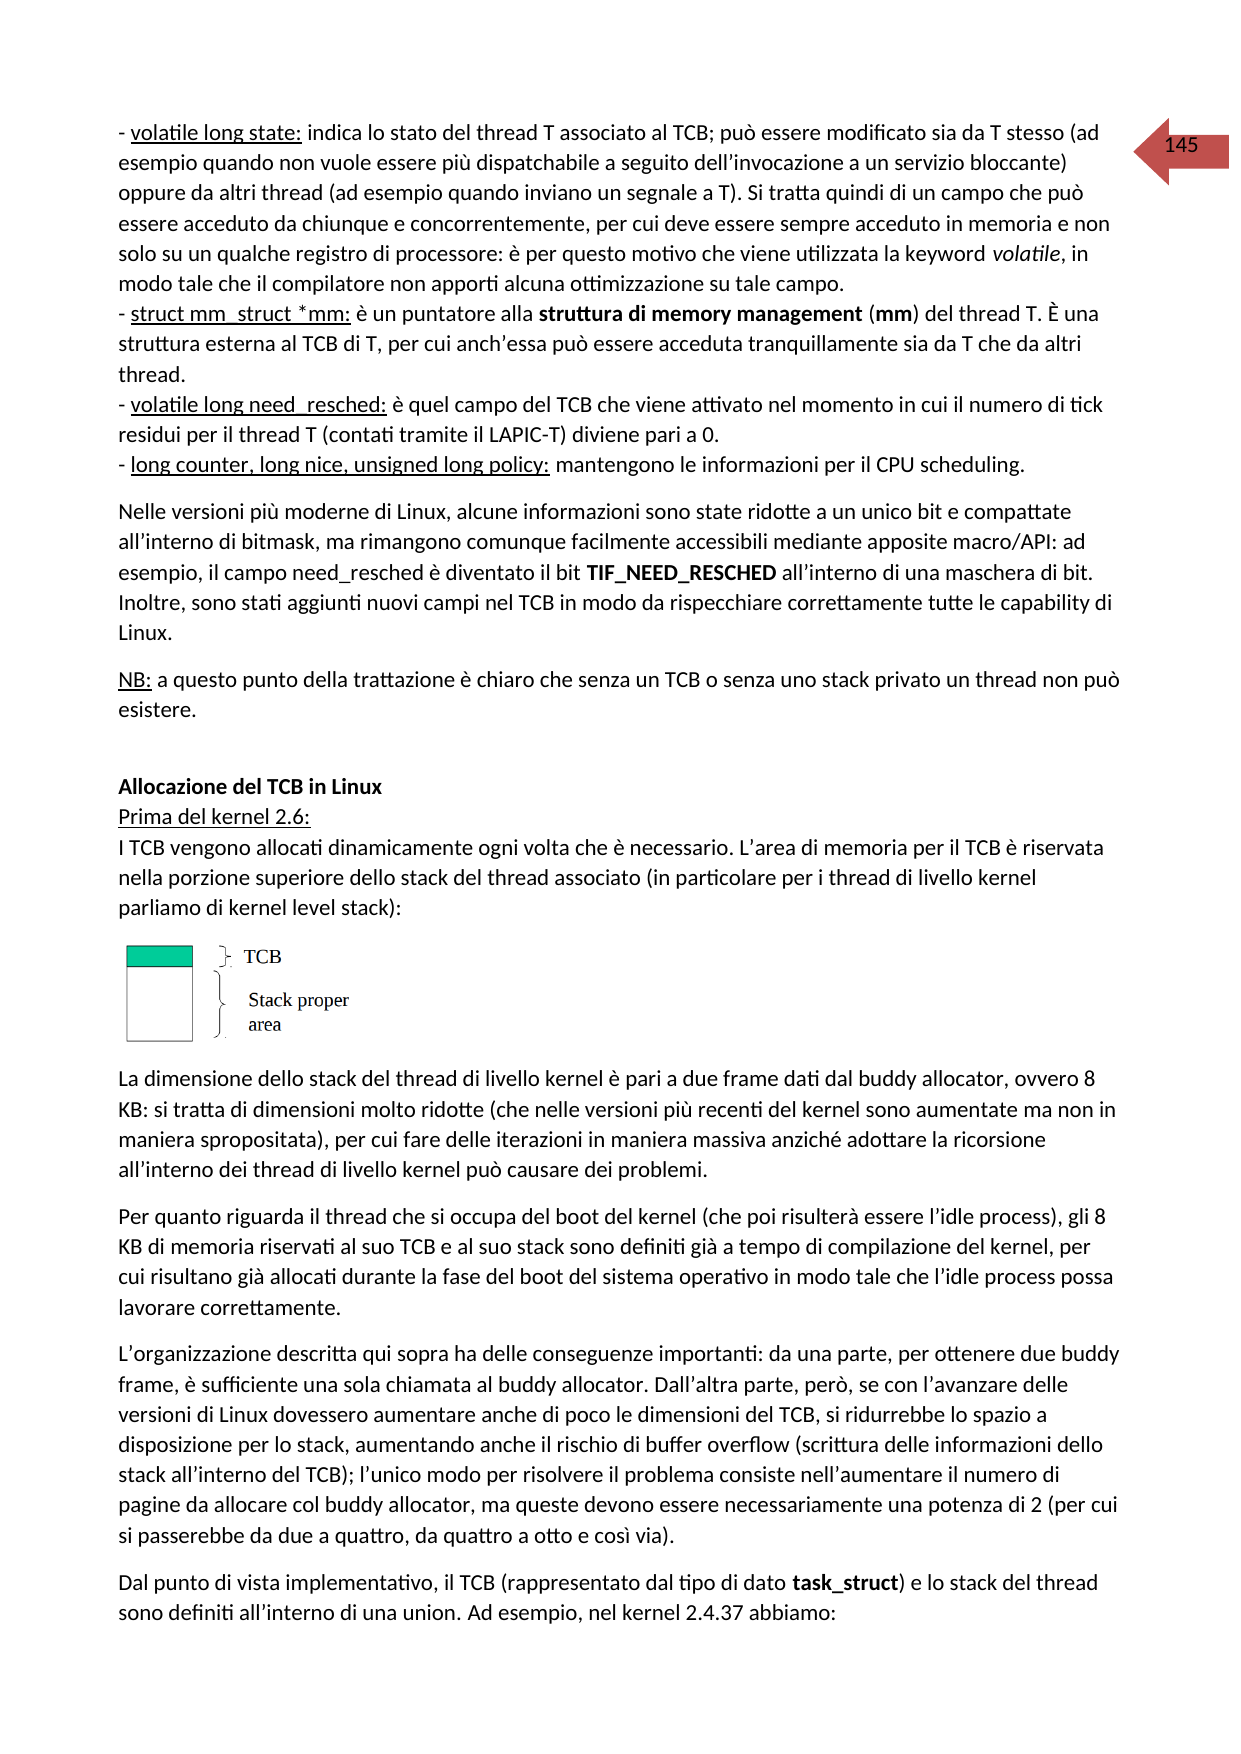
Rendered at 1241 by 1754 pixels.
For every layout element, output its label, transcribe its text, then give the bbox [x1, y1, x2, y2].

text Allocazione del TCB in Linux Prima del kernel 2.6: I TCB vengono allocati dinamicamente ogni volta che è necessario. L’area di memoria per il TCB è riservata nella porzione superiore dello stack del thread associato (in particolare per i thread di livello kernel parliamo di kernel level stack): [118, 742, 1122, 921]
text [118, 1568, 1122, 1626]
text Per quanto riguarda il thread che si occupa del boot del kernel (che poi risulterà essere l’idle process), gli 8 KB di memoria riservati al suo TCB e al suo stack sono definiti già a tempo di compilazione del kernel, per cui risultano già allocati durante la fase del boot del sistema operativo in modo tale che l’idle process possa lavorare correttamente. [118, 1202, 1122, 1321]
text Nelle versioni più moderne di Linux, alcune informazioni sono state ridotte a un unico bit e compattate all’interno di bitmask, ma rimangono comunque facilmente accessibili mediante apposite macro/API: ad esempio, il campo need_resched è diventato il bit TIF_NEED_RESCHED all’interno di una maschera di bit. Inoltre, sono stati aggiunti nuovi campi nel TCB in modo da rispecchiare correttamente tutte le capability di Linux. [118, 497, 1122, 646]
text NB: a questo punto della trattazione è chiaro che senza un TCB o senza uno stack privato un thread non può esistere. [118, 665, 1122, 723]
text - volatile long state: indica lo stato del thread T associato al TCB; può essere modificato sia da T stesso (ad esempio quando non vuole essere più dispatchabile a seguito dell’invocazione a un servizio bloccante) oppure da altri thread (ad esempio quando inviano un segnale a T). Si tratta quindi di un campo che può essere acceduto da chiunque e concorrentemente, per cui deve essere sempre acceduto in memoria e non solo su un qualche registro di processore: è per questo motivo che viene utilizzata la keyword volatile, in modo tale che il compilatore non apporti alcuna ottimizzazione su tale campo. - struct mm_struct *mm: è un puntatore alla struttura di memory management (mm) del thread T. È una struttura esterna al TCB di T, per cui anch’essa può essere acceduta tranquillamente sia da T che da altri thread. - volatile long need_resched: è quel campo del TCB che viene attivato nel momento in cui il numero di tick residui per il thread T (contati tramite il LAPIC-T) diviene pari a 0. - long counter, long nice, unsigned long policy: mantengono le informazioni per il CPU scheduling. [118, 118, 1122, 478]
text L’organizzazione descritta qui sopra ha delle conseguenze importanti: da una parte, per ottenere due buddy frame, è sufficiente una sola chiamata al buddy allocator. Dall’altra parte, però, se con l’avanzare delle versioni di Linux dovessero aumentare anche di poco le dimensioni del TCB, si ridurrebbe lo spazio a disposizione per lo stack, aumentando anche il rischio di buffer overflow (scrittura delle informazioni dello stack all’interno del TCB); l’unico modo per risolvere il problema consiste nell’aumentare il numero di pagine da allocare col buddy allocator, ma queste devono essere necessariamente una potenza di 2 (per cui si passerebbe da due a quattro, da quattro a otto e così via). [118, 1339, 1122, 1549]
text La dimensione dello stack del thread di livello kernel è pari a due frame dati dal buddy allocator, ovvero 8 KB: si tratta di dimensioni molto ridotte (che nelle versioni più recenti del kernel sono aumentate ma non in maniera spropositata), per cui fare delle iterazioni in maniera massiva anziché adottare la ricorsione all’interno dei thread di livello kernel può causare dei problemi. [118, 1064, 1122, 1183]
picture [118, 940, 352, 1046]
